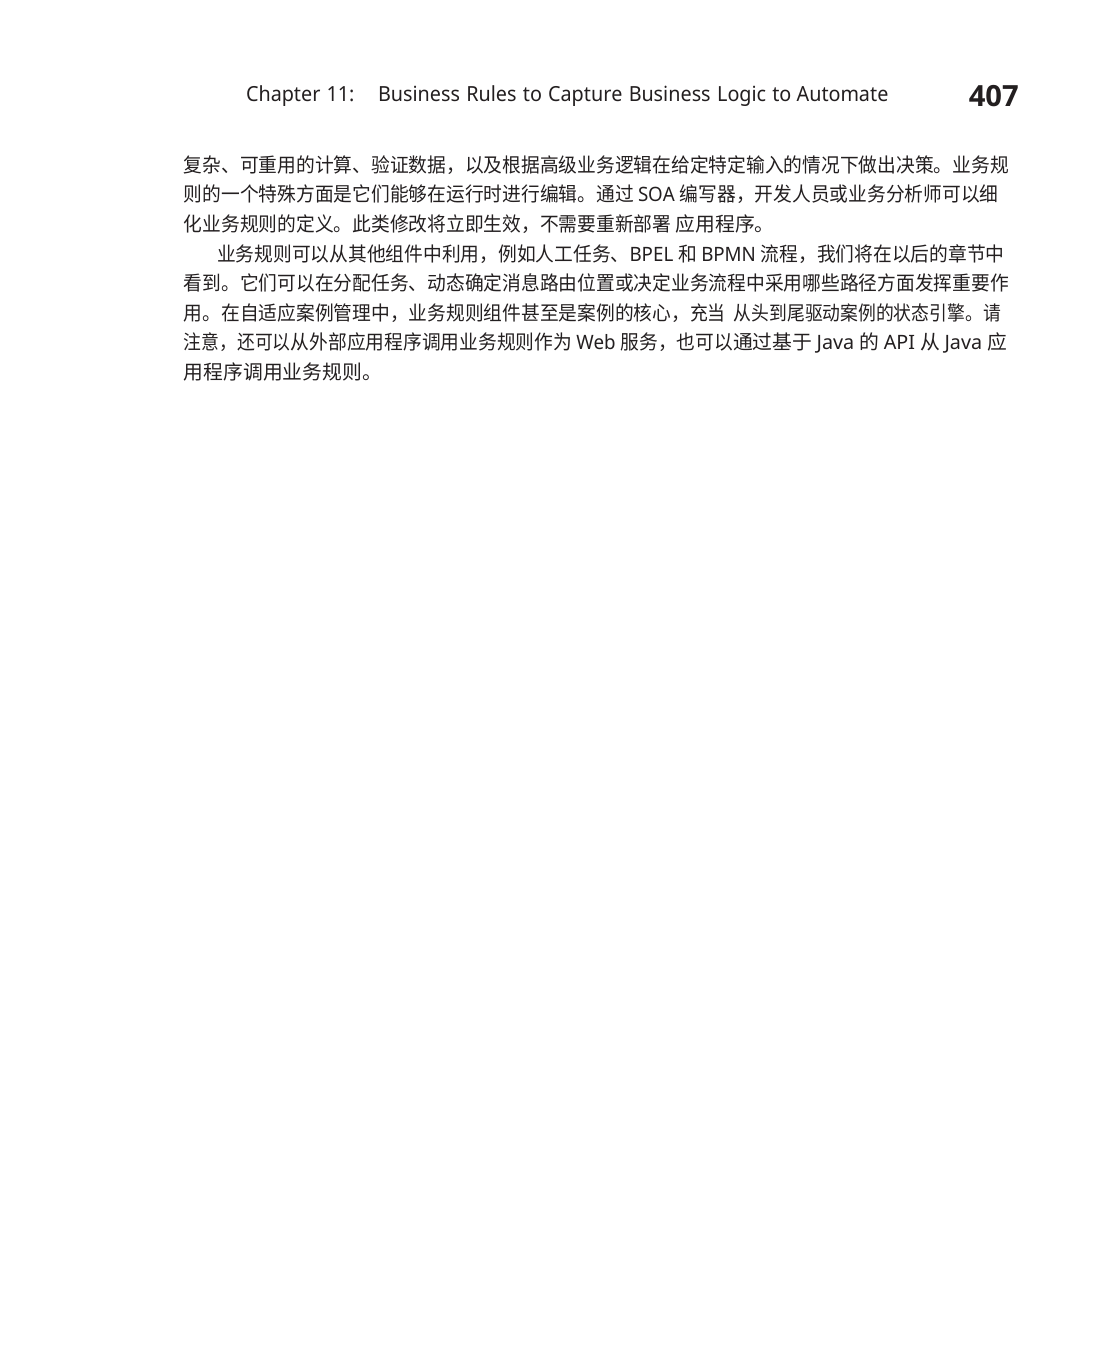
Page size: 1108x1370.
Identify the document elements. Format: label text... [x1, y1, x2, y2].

text 复杂、可重用的计算、验证数据，以及根据高级业务逻辑在给定特定输入的情况下做出决策。业务规则的一个特殊方面是它们能够在运行时进行编辑。通过 SOA 编写器，开发人员或业务分析师可以细化业务规则的定义。此类修改将立即生效，不需要重新部署 应用程序。 [184, 149, 1015, 237]
text 业务规则可以从其他组件中利用，例如人工任务、BPEL 和 BPMN 流程，我们将在以后的章节中看到。它们可以在分配任务、动态确定消息路由位置或决定业务流程中采用哪些路径方面发挥重要作用。在自适应案例管理中，业务规则组件甚至是案例的核心，充当 从头到尾驱动案例的状态引擎。请注意，还可以从外部应用程序调用业务规则作为 Web 服务，也可以通过基于 Java 的 API 从 Java 应用程序调用业务规则。 [184, 238, 1015, 385]
